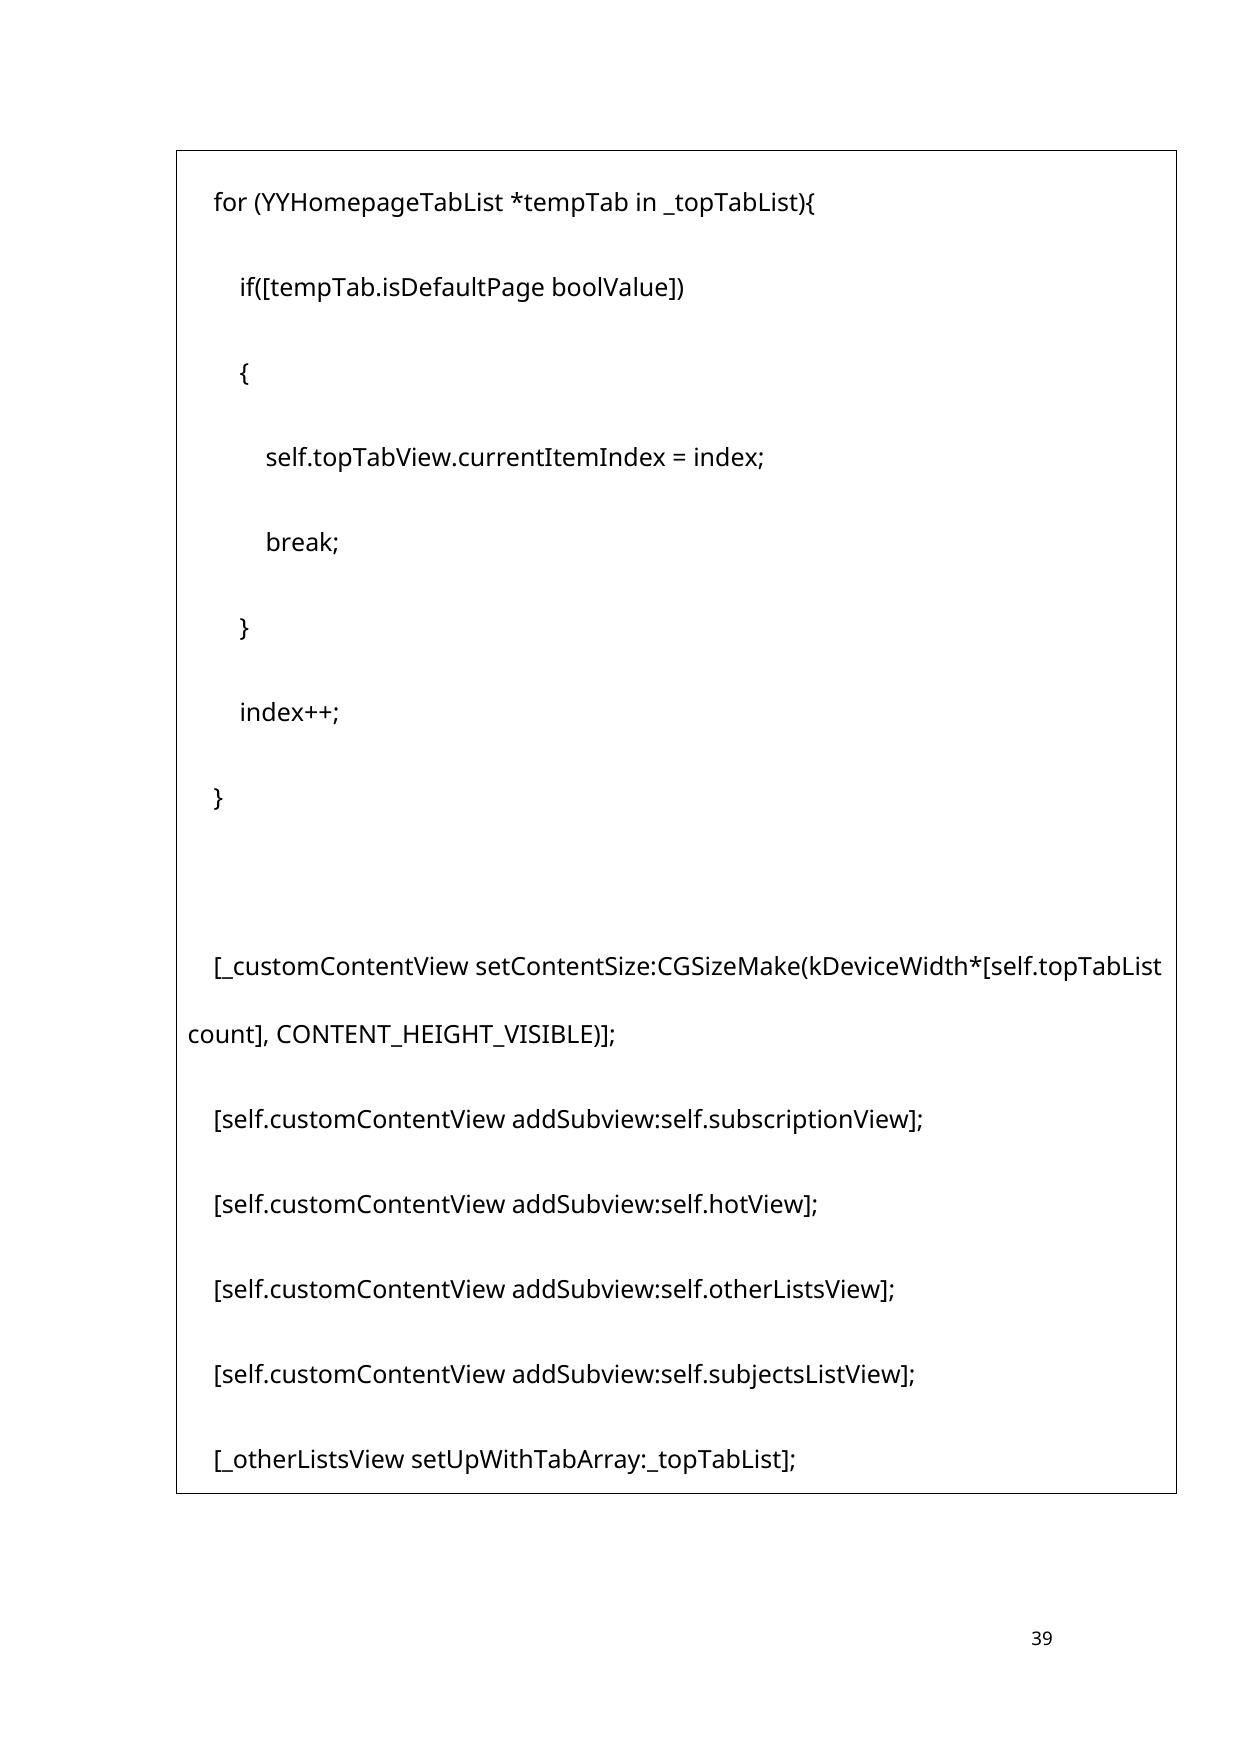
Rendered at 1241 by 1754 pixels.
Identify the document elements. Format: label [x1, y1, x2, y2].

table_cell [177, 151, 1176, 1492]
